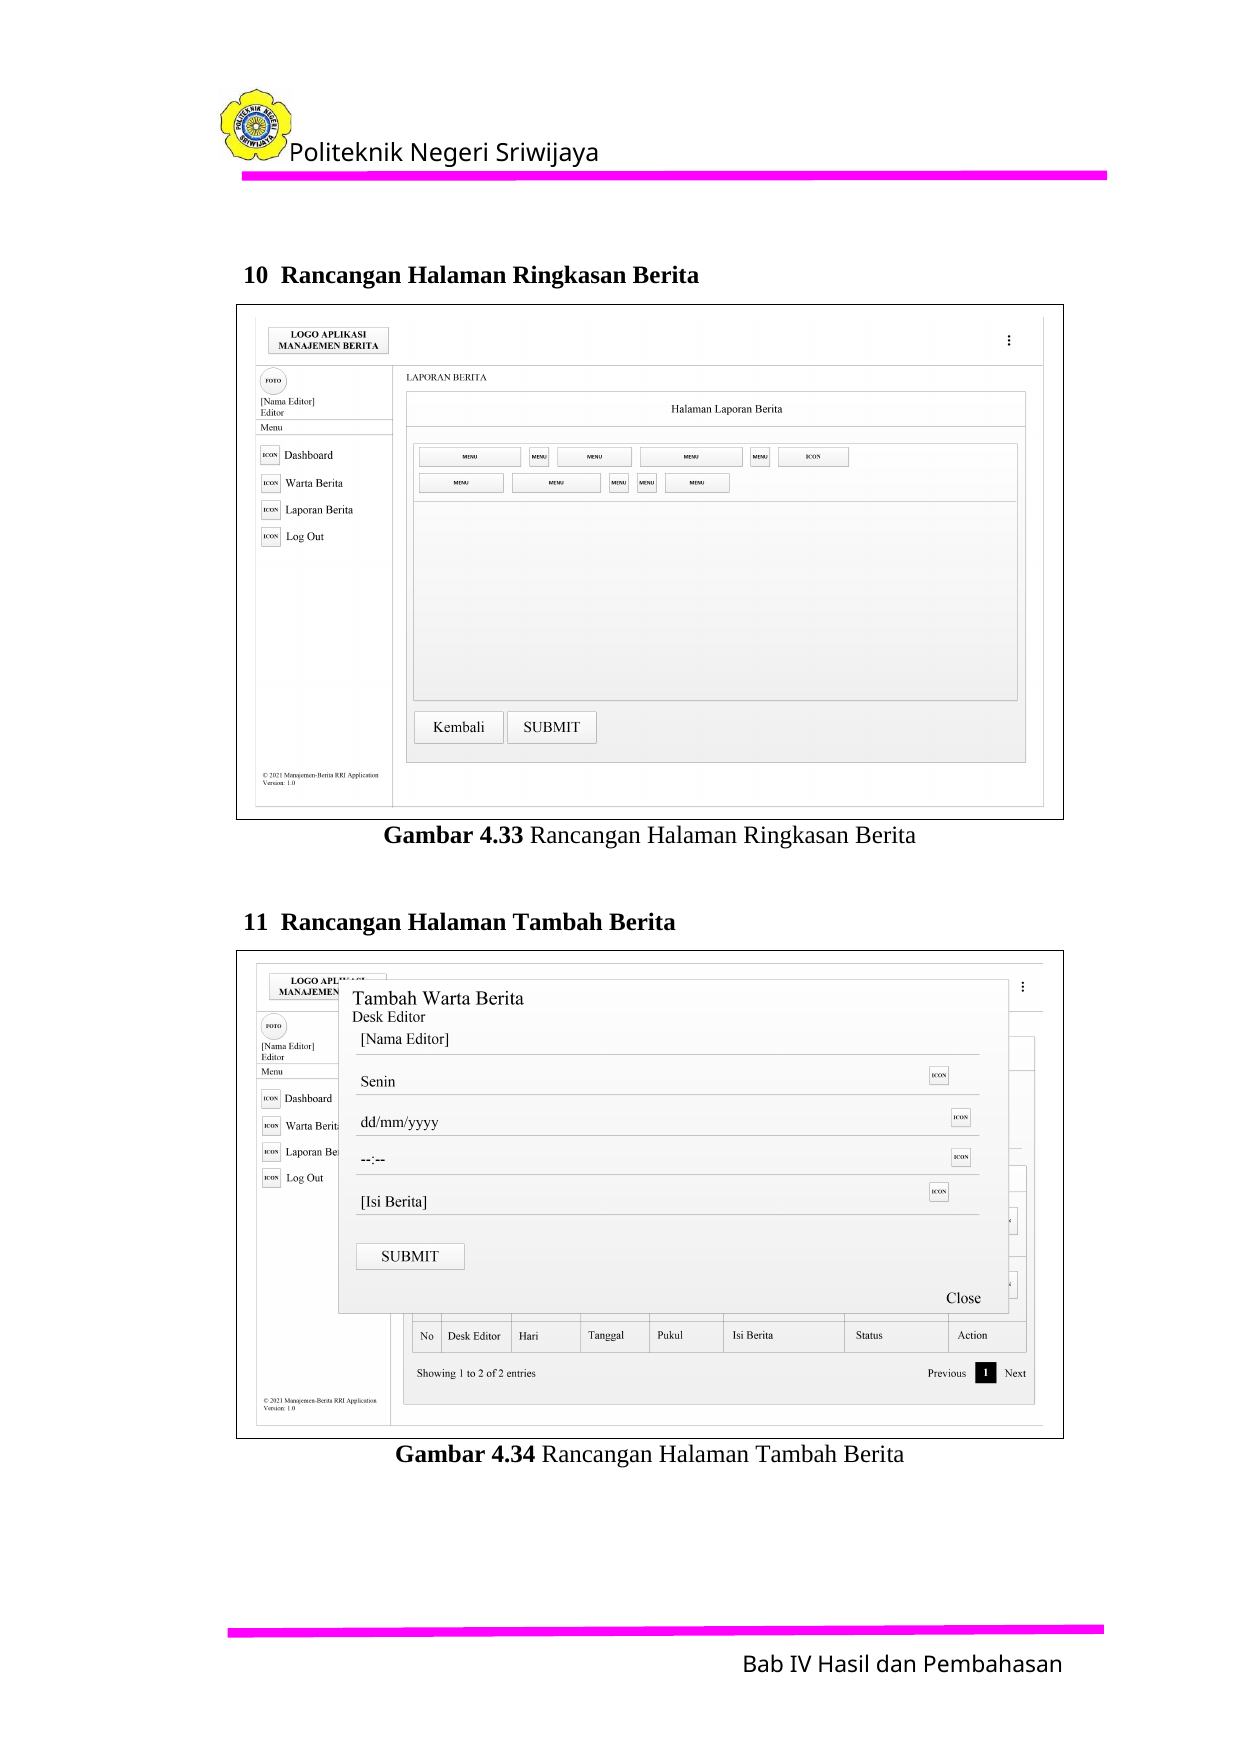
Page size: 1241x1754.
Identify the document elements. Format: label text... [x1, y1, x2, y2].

list Rancangan Halaman Ringkasan Berita [243, 260, 1063, 289]
picture [256, 963, 1043, 1426]
list Rancangan Halaman Tambah Berita [243, 907, 1063, 936]
text Gambar 4.34 Rancangan Halaman Tambah Berita [236, 1439, 1063, 1467]
table_header [237, 305, 1063, 819]
picture [255, 317, 1044, 808]
text Gambar 4.33 Rancangan Halaman Ringkasan Berita [236, 821, 1063, 849]
table_header [237, 951, 1063, 1438]
picture [216, 87, 292, 159]
